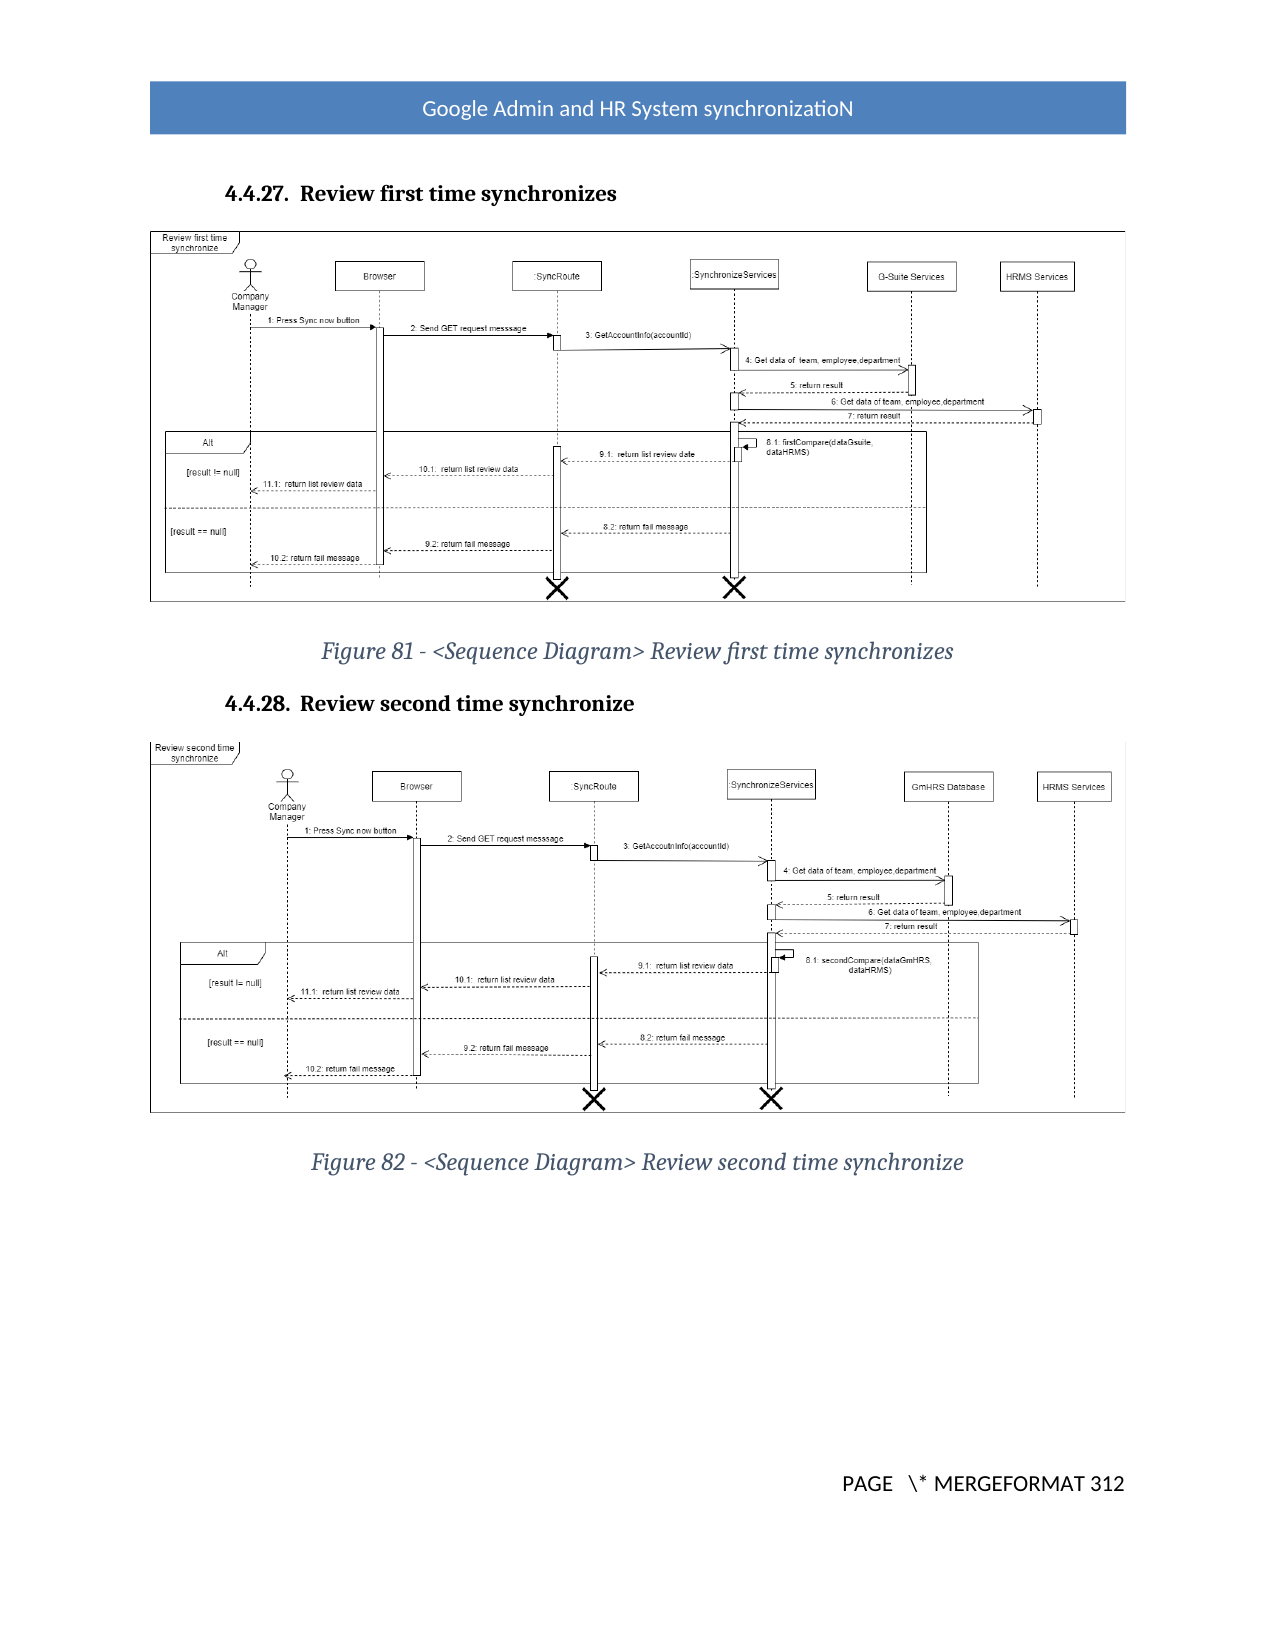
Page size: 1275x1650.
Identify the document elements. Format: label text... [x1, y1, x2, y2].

subtitle Review first time synchronizes [225, 181, 1125, 207]
picture [150, 231, 1125, 604]
subtitle Review second time synchronize [225, 691, 1125, 717]
picture [150, 742, 1125, 1115]
